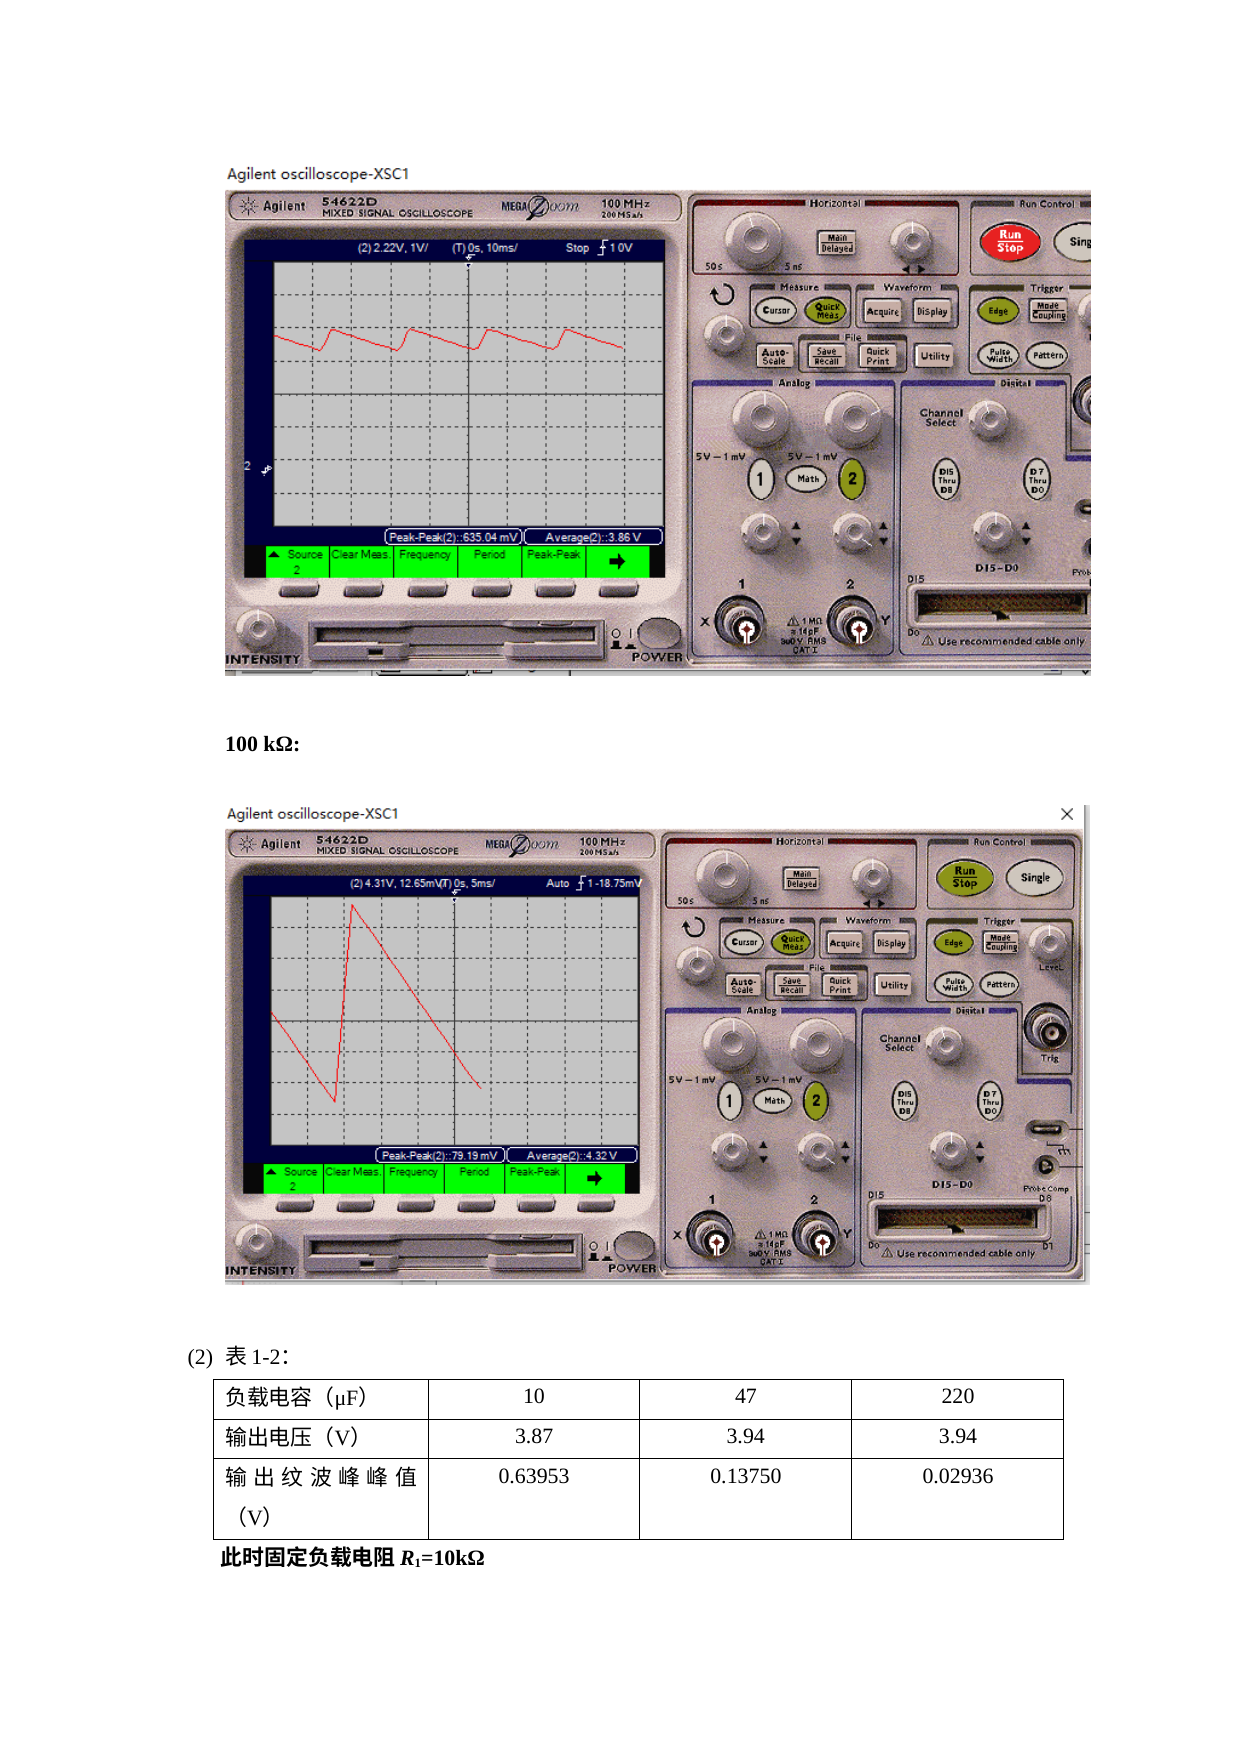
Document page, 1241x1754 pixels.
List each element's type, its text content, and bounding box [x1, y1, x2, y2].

table_header 10 [429, 1380, 639, 1418]
table_cell 0.63953 [429, 1459, 639, 1539]
table_cell 0.02936 [852, 1459, 1063, 1539]
table_cell 输出电压（V） [214, 1420, 428, 1458]
table_header 负载电容（μF） [214, 1380, 428, 1418]
table_header 220 [852, 1380, 1063, 1418]
table_cell 3.94 [640, 1420, 851, 1458]
list 100 kΩ: [225, 727, 1053, 760]
picture [225, 805, 1090, 1285]
table_cell 输出纹波峰峰值（V） [214, 1459, 428, 1539]
list 表1-2： [187, 1338, 1053, 1371]
table_cell 3.87 [429, 1420, 639, 1458]
table_header 47 [640, 1380, 851, 1418]
text 此时固定负载电阻R1=10kΩ [187, 1540, 1053, 1572]
table_cell 3.94 [852, 1420, 1063, 1458]
picture [225, 161, 1091, 676]
table_cell 0.13750 [640, 1459, 851, 1539]
